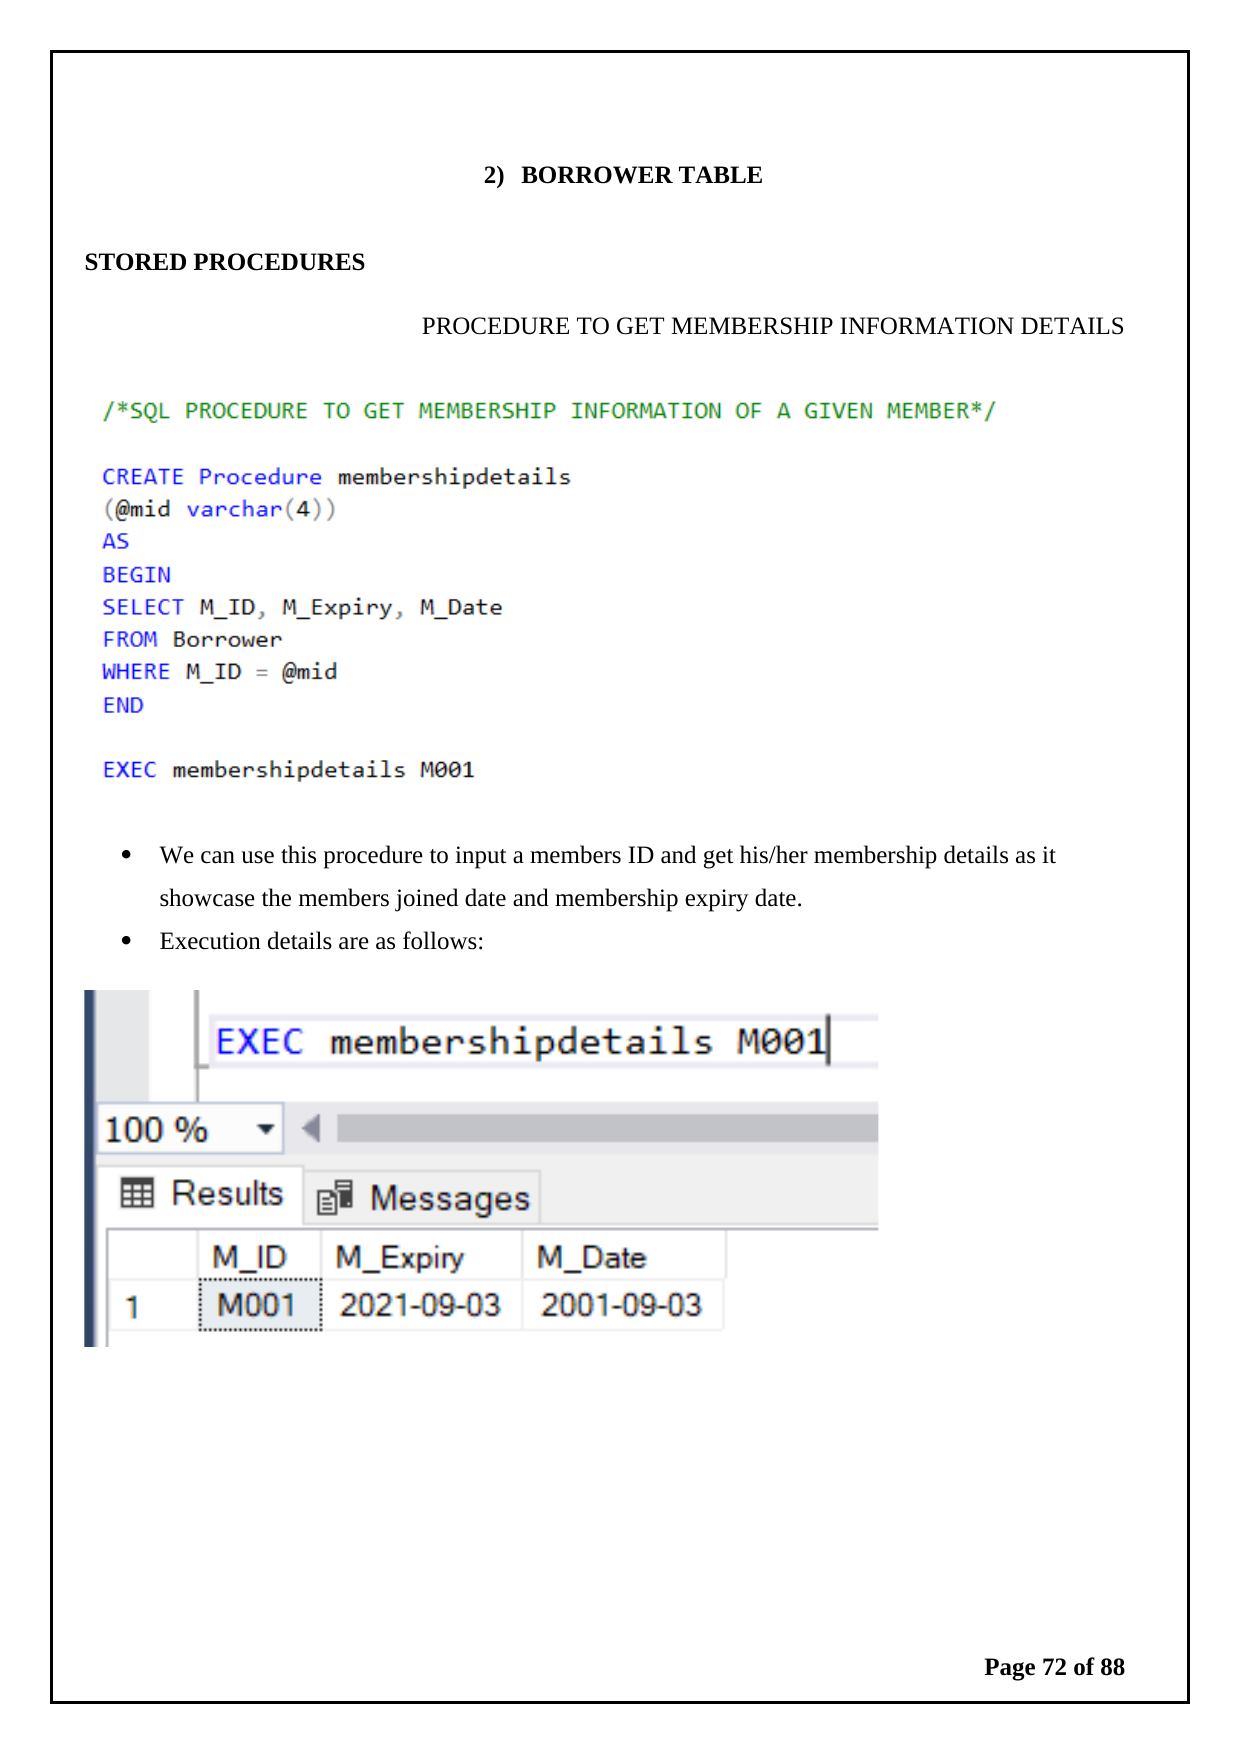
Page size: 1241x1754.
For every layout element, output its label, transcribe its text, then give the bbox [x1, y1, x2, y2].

list Execution details are as follows: [122, 926, 1125, 955]
picture [84, 375, 1025, 805]
text PROCEDURE TO GET MEMBERSHIP INFORMATION DETAILS [84, 311, 1125, 340]
picture [84, 990, 879, 1347]
text STORED PROCEDURES [84, 247, 1125, 276]
list We can use this procedure to input a members ID and get his/her membership details as it showcase the members joined date and membership expiry date. [122, 840, 1125, 912]
subtitle BORROWER TABLE [122, 160, 1125, 189]
